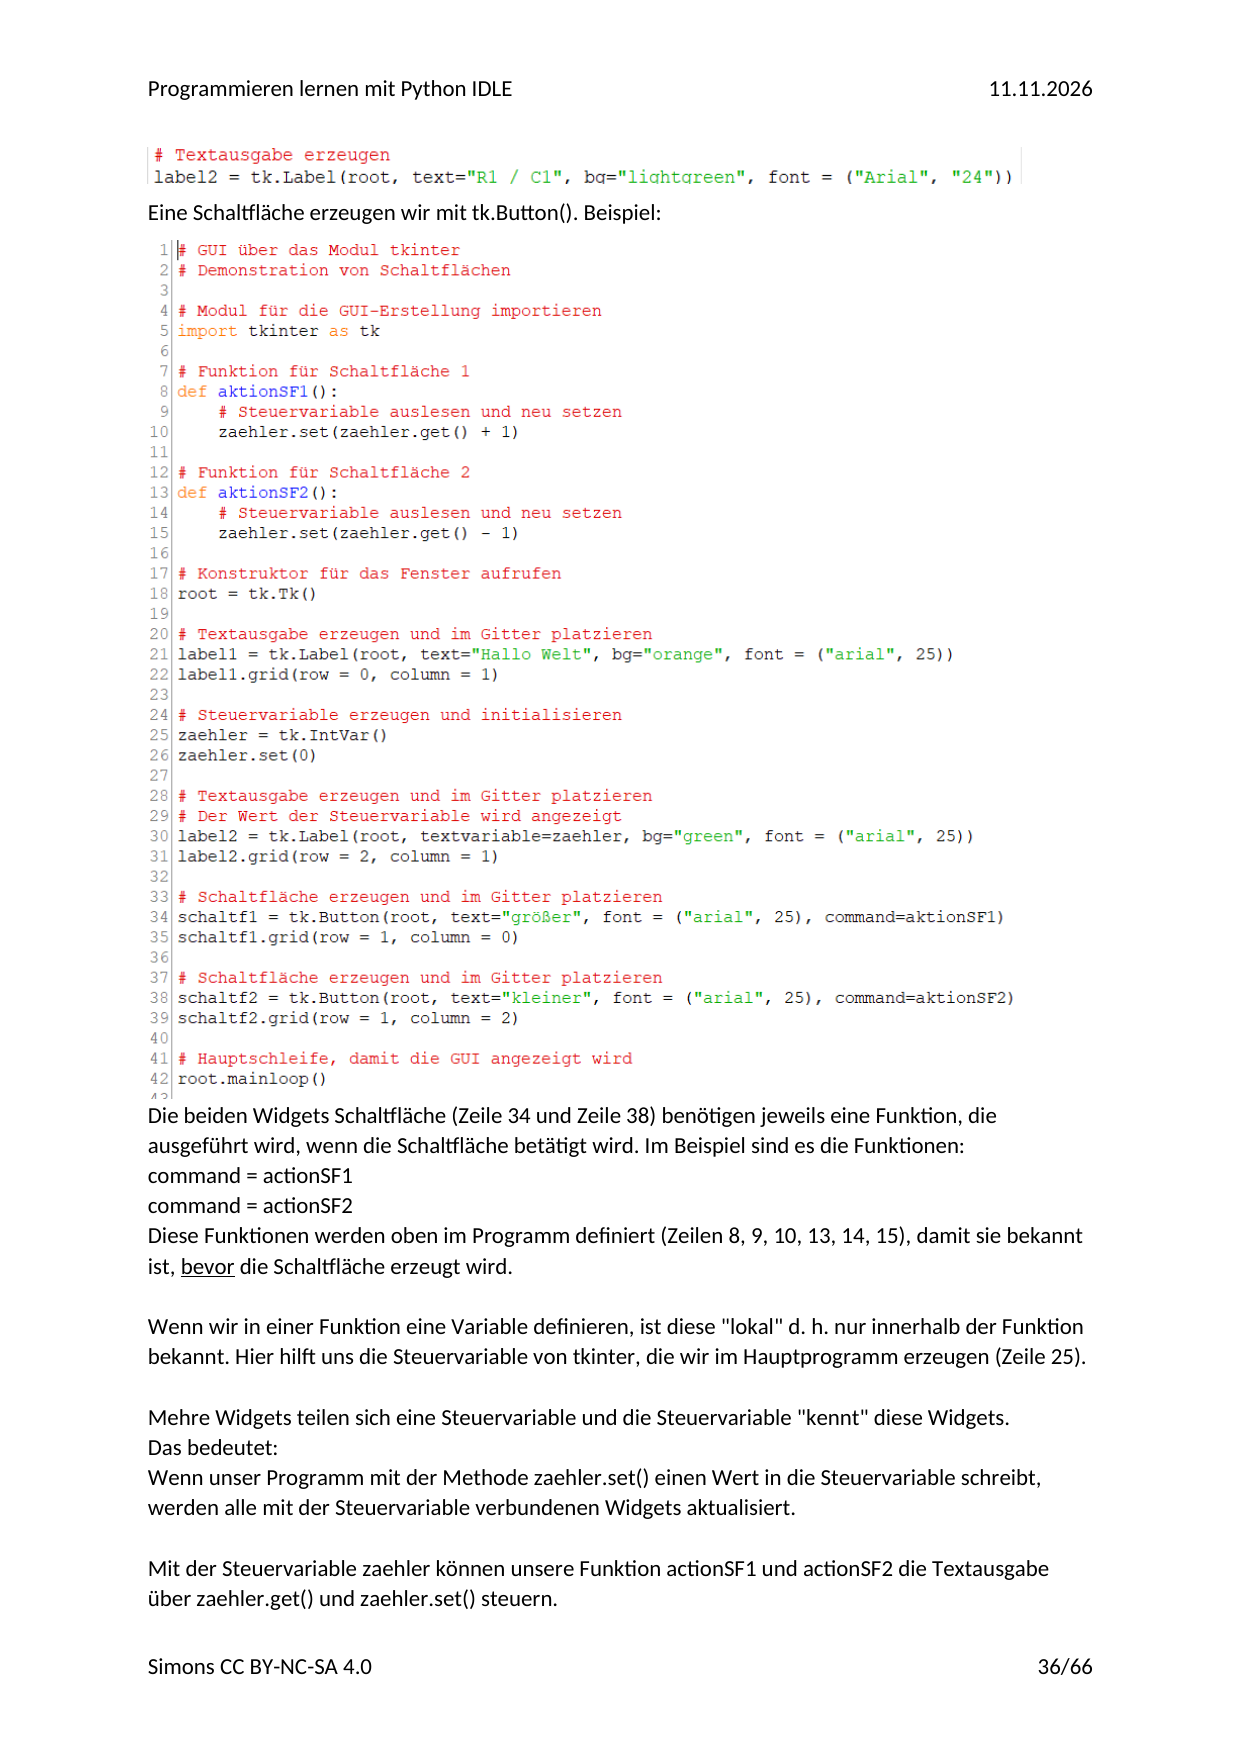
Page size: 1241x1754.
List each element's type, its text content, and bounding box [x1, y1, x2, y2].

text Das bedeutet: [148, 1433, 1092, 1461]
text Eine Schaltfläche erzeugen wir mit tk.Button(). Beispiel: [148, 198, 1092, 226]
text Wenn unser Programm mit der Methode zaehler.set() einen Wert in die Steuervariable schreibt, werden alle mit der Steuervariable verbundenen Widgets aktualisiert. [148, 1463, 1092, 1522]
text command = actionSF1 [148, 1161, 1092, 1189]
picture [147, 147, 1023, 184]
text Die beiden Widgets Schaltfläche (Zeile 34 und Zeile 38) benötigen jeweils eine Funktion, die ausgeführt wird, wenn die Schaltfläche betätigt wird. Im Beispiel sind es die Funktionen: [148, 1101, 1092, 1159]
text Mehre Widgets teilen sich eine Steuervariable und die Steuervariable "kennt" diese Widgets. [148, 1403, 1092, 1431]
text Mit der Steuervariable zaehler können unsere Funktion actionSF1 und actionSF2 die Textausgabe über zaehler.get() und zaehler.set() steuern. [148, 1554, 1092, 1612]
picture [147, 240, 1046, 1099]
text command = actionSF2 Diese Funktionen werden oben im Programm definiert (Zeilen 8, 9, 10, 13, 14, 15), damit sie bekannt ist, bevor die Schaltfläche erzeugt wird. [148, 1191, 1092, 1280]
text Wenn wir in einer Funktion eine Variable definieren, ist diese "lokal" d. h. nur innerhalb der Funktion bekannt. Hier hilft uns die Steuervariable von tkinter, die wir im Hauptprogramm erzeugen (Zeile 25). [148, 1312, 1092, 1371]
